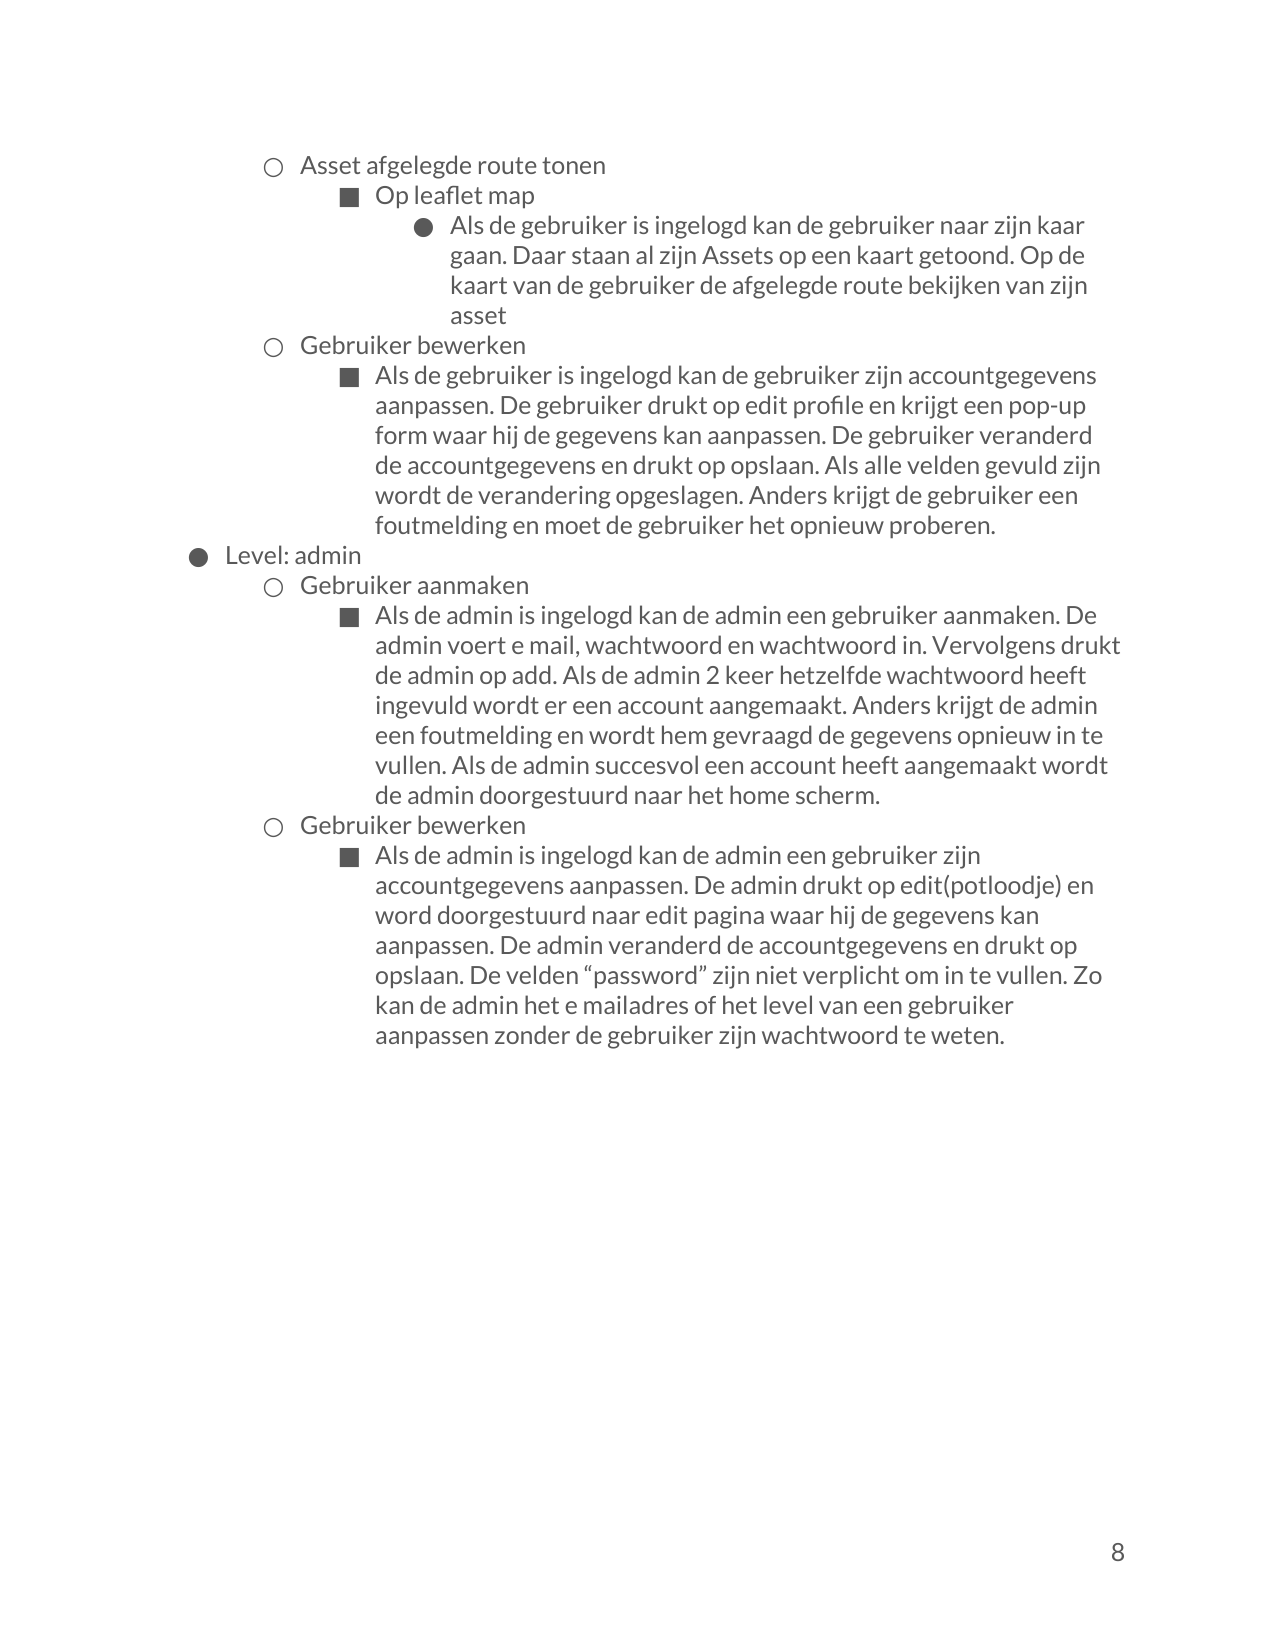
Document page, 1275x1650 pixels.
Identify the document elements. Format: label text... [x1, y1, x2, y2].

list Als de gebruiker is ingelogd kan de gebruiker naar zijn kaar gaan. Daar staan al zijn Assets op een kaart getoond. Op de kaart van de gebruiker de afgelegde route bekijken van zijn asset [412, 210, 1125, 330]
list Als de admin is ingelogd kan de admin een gebruiker zijn accountgegevens aanpassen. De admin drukt op edit(potloodje) en word doorgestuurd naar edit pagina waar hij de gegevens kan aanpassen. De admin veranderd de accountgegevens en drukt op opslaan. De velden “password” zijn niet verplicht om in te vullen. Zo kan de admin het e mailadres of het level van een gebruiker aanpassen zonder de gebruiker zijn wachtwoord te weten. [337, 840, 1125, 1050]
list Gebruiker aanmaken [262, 570, 1125, 600]
list Gebruiker bewerken [262, 810, 1125, 840]
list Level: admin [187, 540, 1125, 570]
list Als de gebruiker is ingelogd kan de gebruiker zijn accountgegevens aanpassen. De gebruiker drukt op edit profile en krijgt een pop-up form waar hij de gegevens kan aanpassen. De gebruiker veranderd de accountgegevens en drukt op opslaan. Als alle velden gevuld zijn wordt de verandering opgeslagen. Anders krijgt de gebruiker een foutmelding en moet de gebruiker het opnieuw proberen. [337, 360, 1125, 540]
list Op leaflet map [337, 180, 1125, 210]
list Gebruiker bewerken [262, 330, 1125, 360]
list Asset afgelegde route tonen [262, 150, 1125, 180]
list Als de admin is ingelogd kan de admin een gebruiker aanmaken. De admin voert e mail, wachtwoord en wachtwoord in. Vervolgens drukt de admin op add. Als de admin 2 keer hetzelfde wachtwoord heeft ingevuld wordt er een account aangemaakt. Anders krijgt de admin een foutmelding en wordt hem gevraagd de gegevens opnieuw in te vullen. Als de admin succesvol een account heeft aangemaakt wordt de admin doorgestuurd naar het home scherm. [337, 600, 1125, 810]
